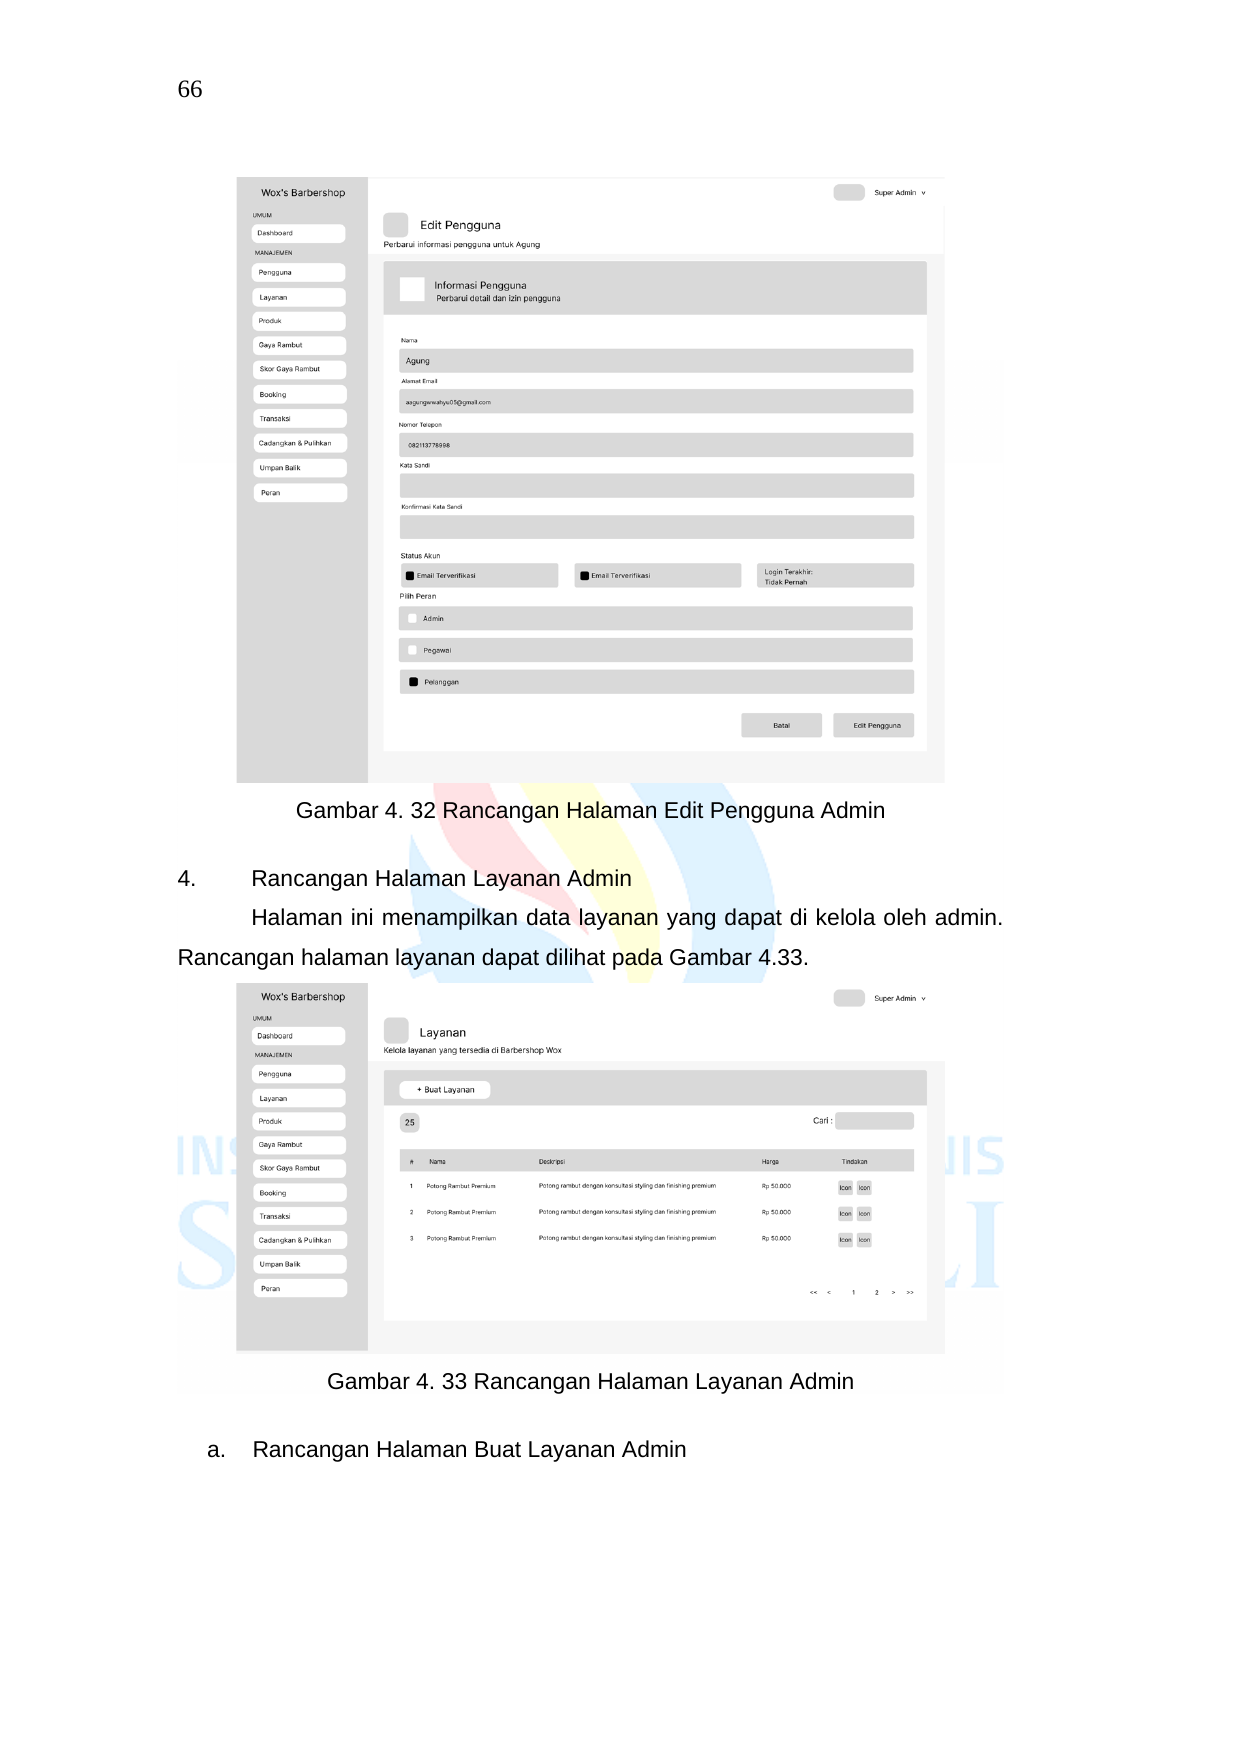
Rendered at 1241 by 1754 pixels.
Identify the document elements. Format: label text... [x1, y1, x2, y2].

text Halaman ini menampilkan data layanan yang dapat di kelola oleh admin. Rancangan halaman layanan dapat dilihat pada Gambar 4.33. [177, 904, 1004, 970]
text Gambar 4. 32 Rancangan Halaman Edit Pengguna Admin [177, 797, 1004, 823]
text Gambar 4. 33 Rancangan Halaman Layanan Admin [177, 1368, 1004, 1394]
list Rancangan Halaman Layanan Admin [177, 865, 1004, 891]
list Rancangan Halaman Buat Layanan Admin [207, 1436, 1004, 1463]
picture [236, 177, 945, 783]
picture [236, 983, 945, 1354]
